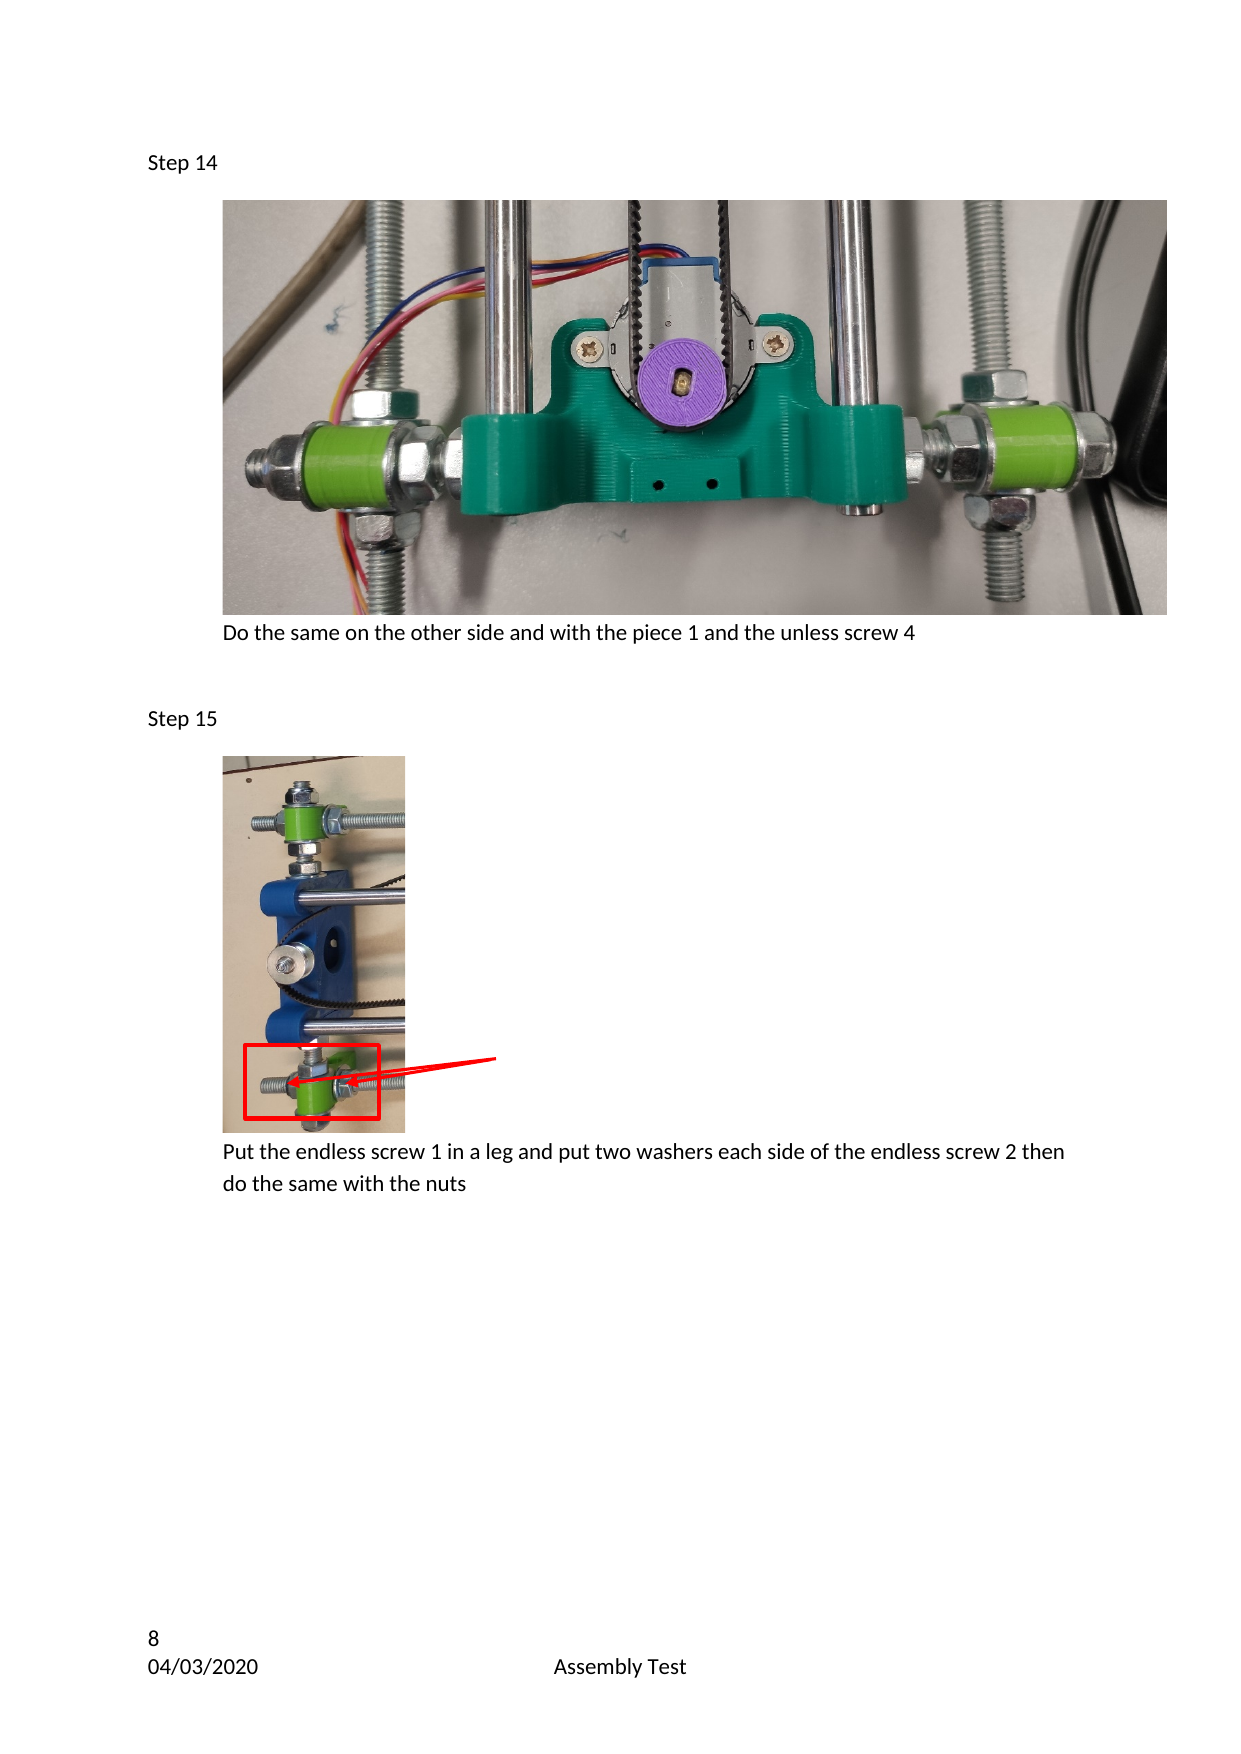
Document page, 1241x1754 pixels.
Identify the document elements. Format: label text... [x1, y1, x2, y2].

picture [222, 756, 406, 1133]
text Step 14 [148, 148, 1093, 176]
list Do the same on the other side and with the piece 1 and the unless screw 4 [223, 615, 1093, 647]
picture [222, 200, 1167, 615]
text Step 15 [148, 704, 1093, 732]
picture [357, 1075, 377, 1079]
list Put the endless screw 1 in a leg and put two washers each side of the endless screw 2 then do the same with the nuts [223, 1137, 1093, 1197]
picture [247, 1047, 377, 1116]
